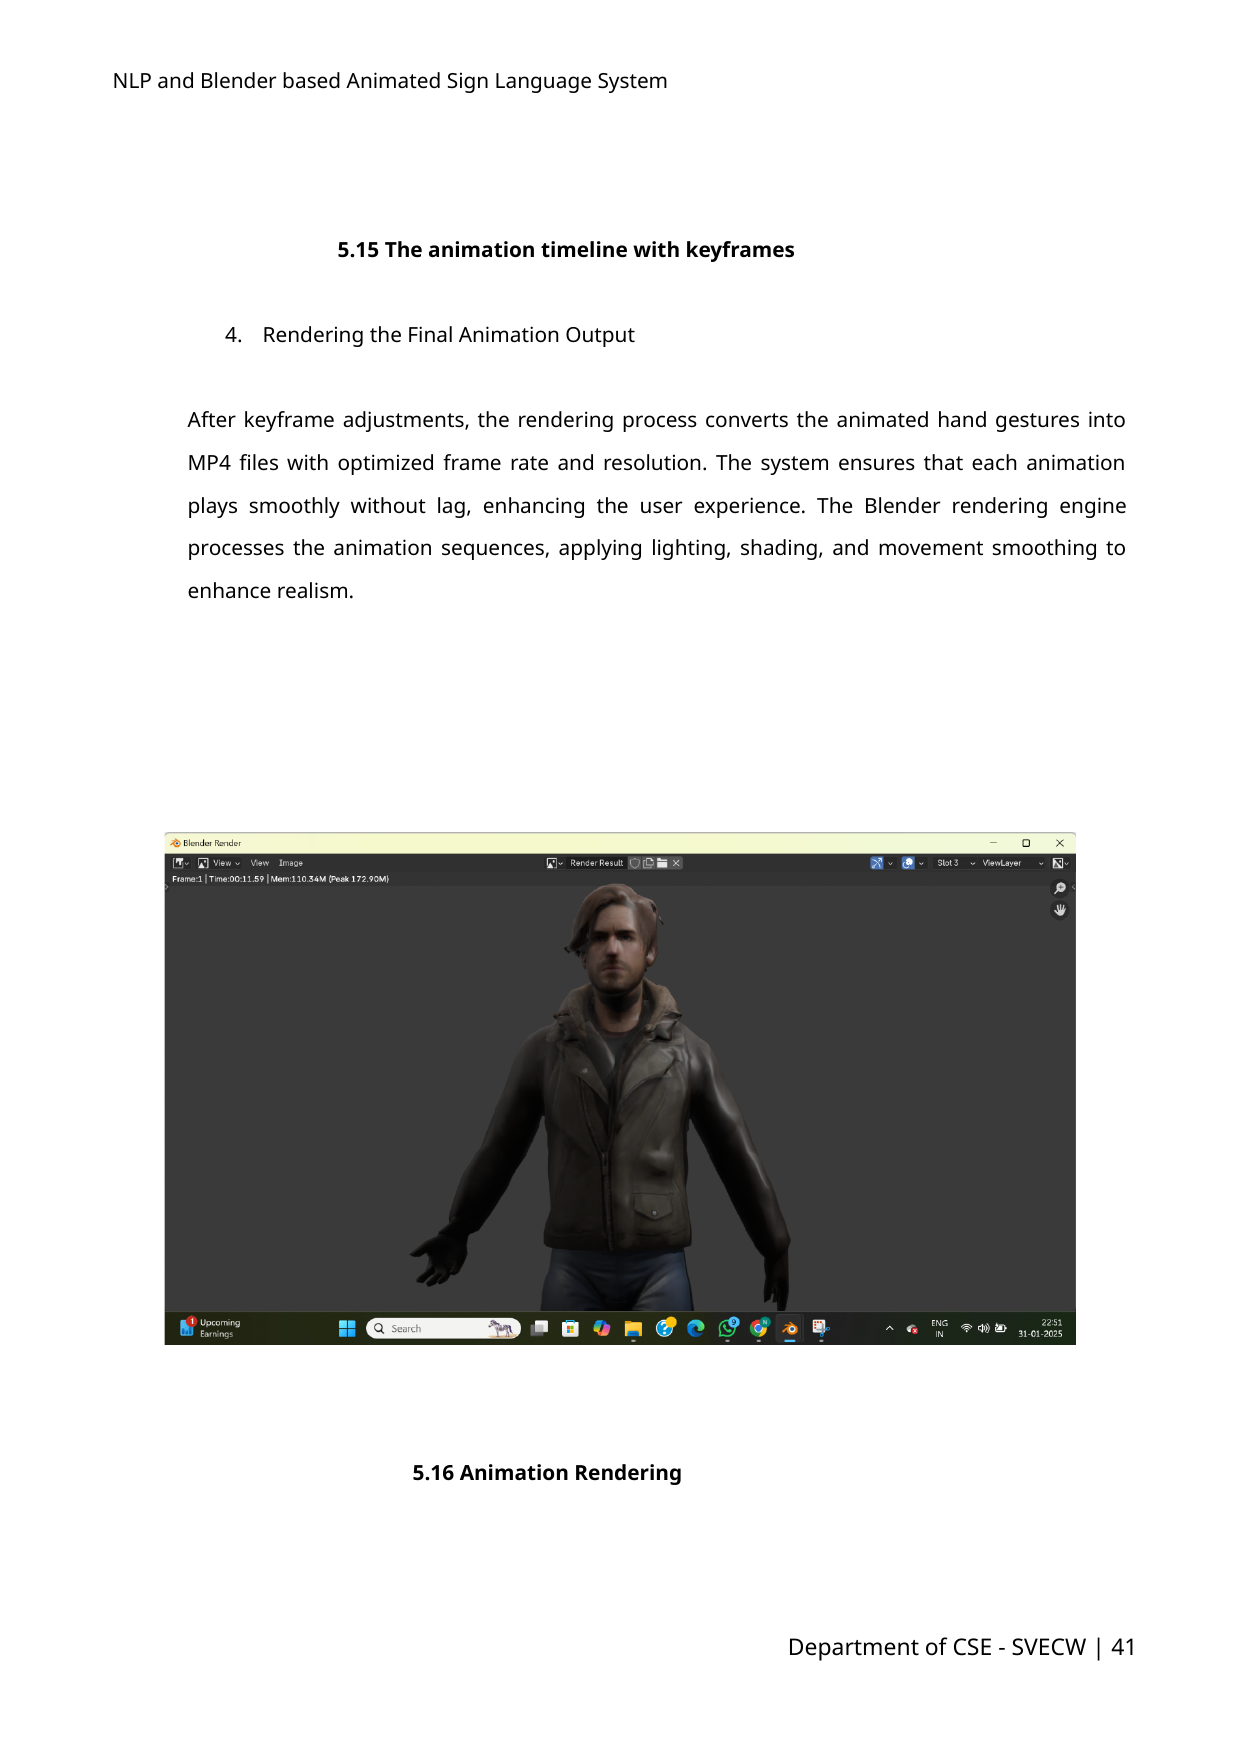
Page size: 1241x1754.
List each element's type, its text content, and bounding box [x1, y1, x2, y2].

picture [164, 832, 1076, 1345]
text 5.15 The animation timeline with keyframes [262, 235, 1128, 264]
list Rendering the Final Animation Output [225, 320, 1128, 349]
text 5.16 Animation Rendering [412, 1458, 1128, 1487]
text After keyframe adjustments, the rendering process converts the animated hand gestures into MP4 files with optimized frame rate and resolution. The system ensures that each animation plays smoothly without lag, enhancing the user experience. The Blender rendering engine processes the animation sequences, applying lighting, shading, and movement smoothing to enhance realism. [187, 406, 1128, 604]
